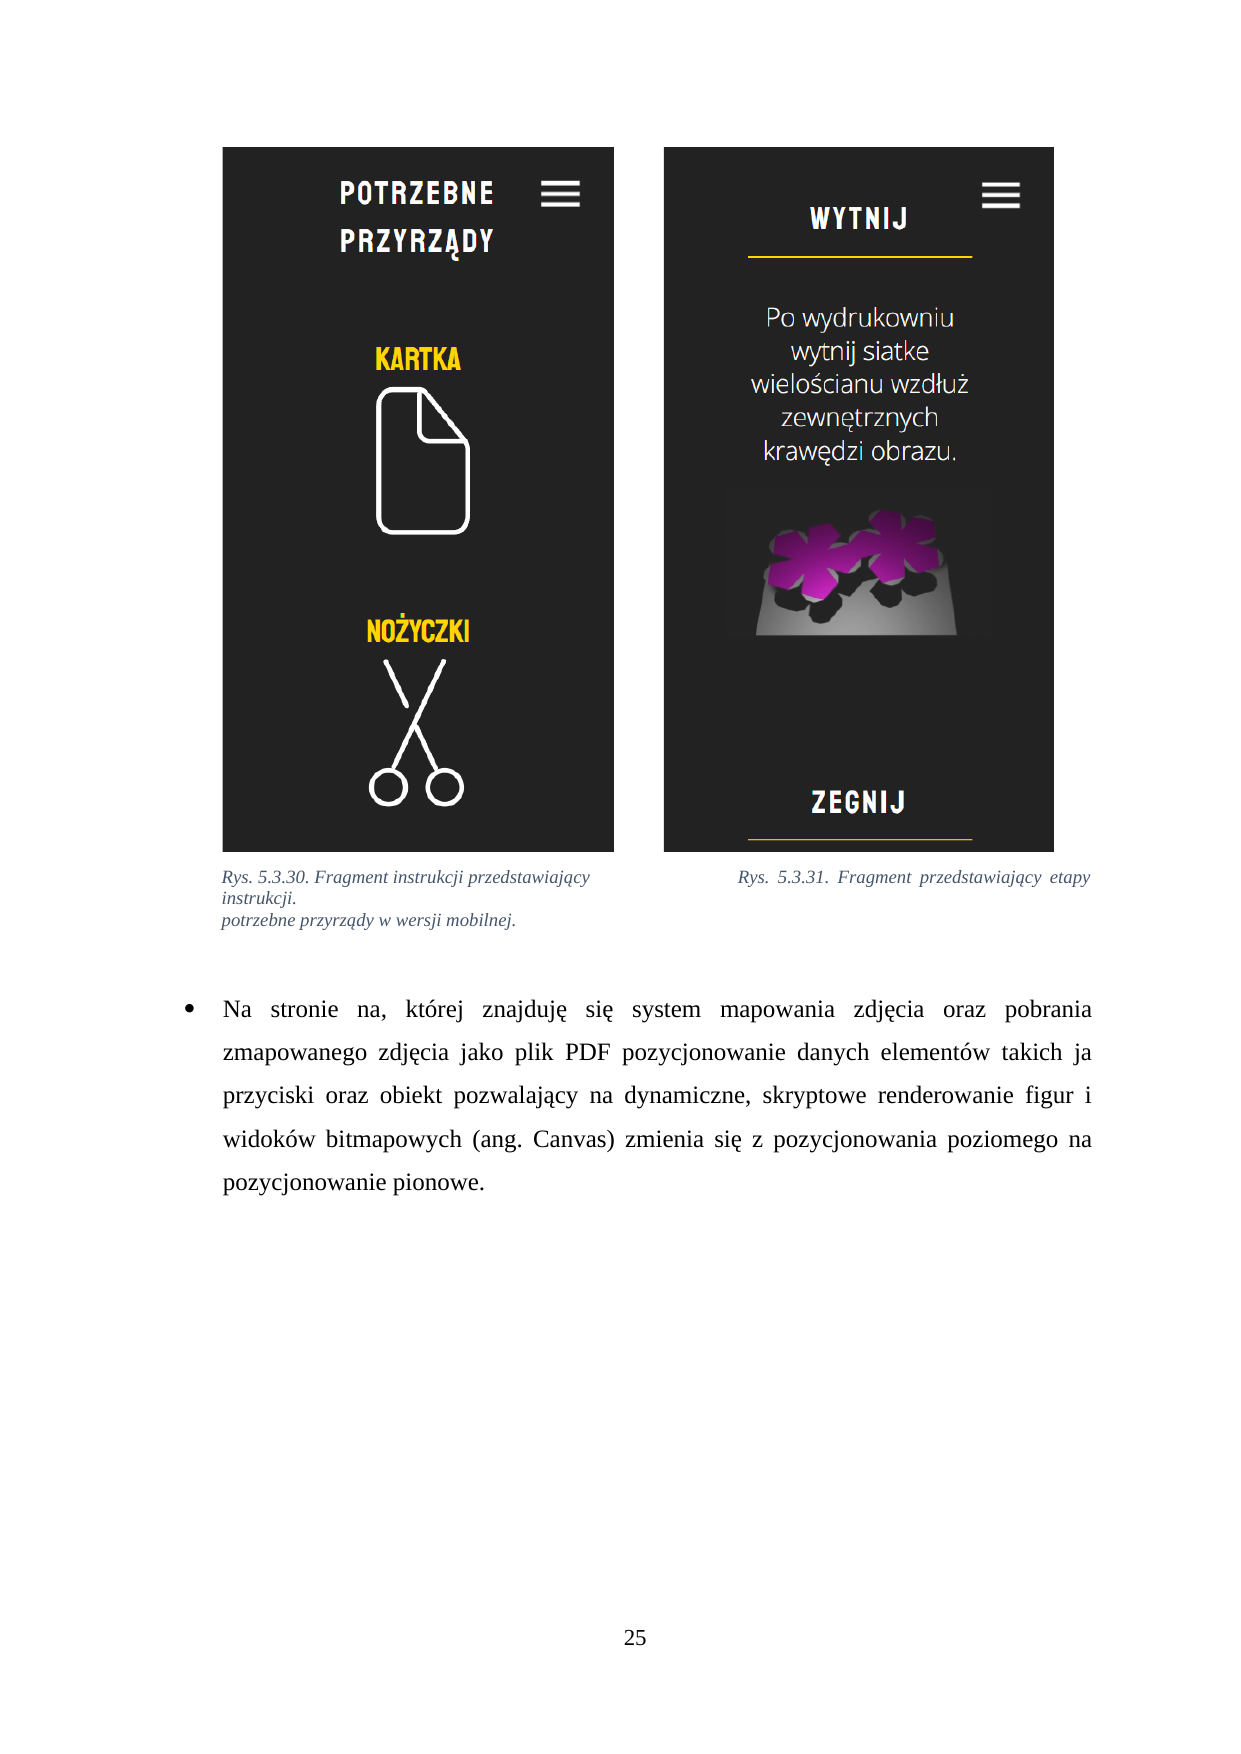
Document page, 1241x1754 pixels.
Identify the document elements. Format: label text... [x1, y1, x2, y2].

list Na stronie na, której znajduję się system mapowania zdjęcia oraz pobrania zmapowanego zdjęcia jako plik PDF pozycjonowanie danych elementów takich ja przyciski oraz obiekt pozwalający na dynamiczne, skryptowe renderowanie figur i widoków bitmapowych (ang. Canvas) zmienia się z pozycjonowania poziomego na pozycjonowanie pionowe. [185, 994, 1093, 1196]
picture [222, 147, 614, 852]
picture [663, 147, 1054, 852]
